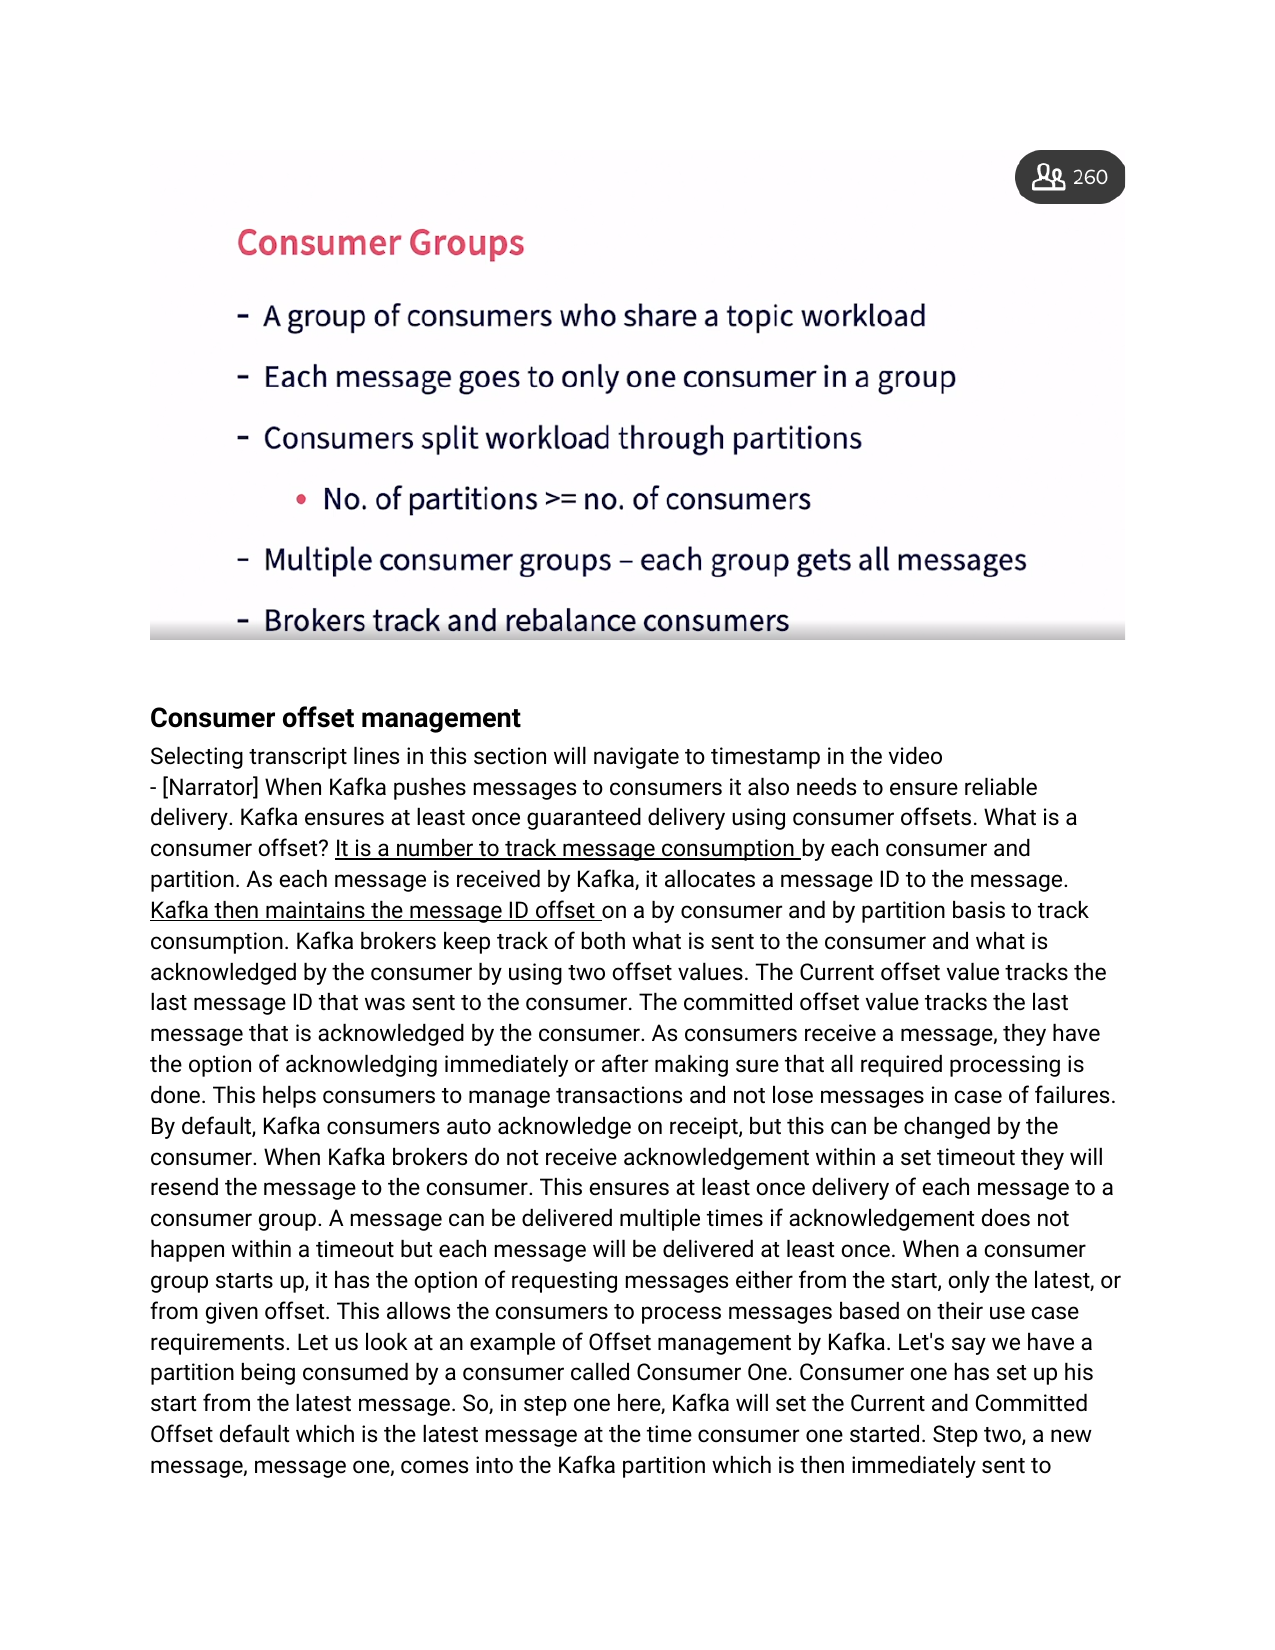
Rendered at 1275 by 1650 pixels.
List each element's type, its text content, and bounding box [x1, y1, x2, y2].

text Selecting transcript lines in this section will navigate to timestamp in the video [150, 743, 1125, 770]
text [150, 774, 1125, 1479]
subtitle Consumer offset management [150, 703, 1125, 734]
picture [150, 150, 1125, 640]
